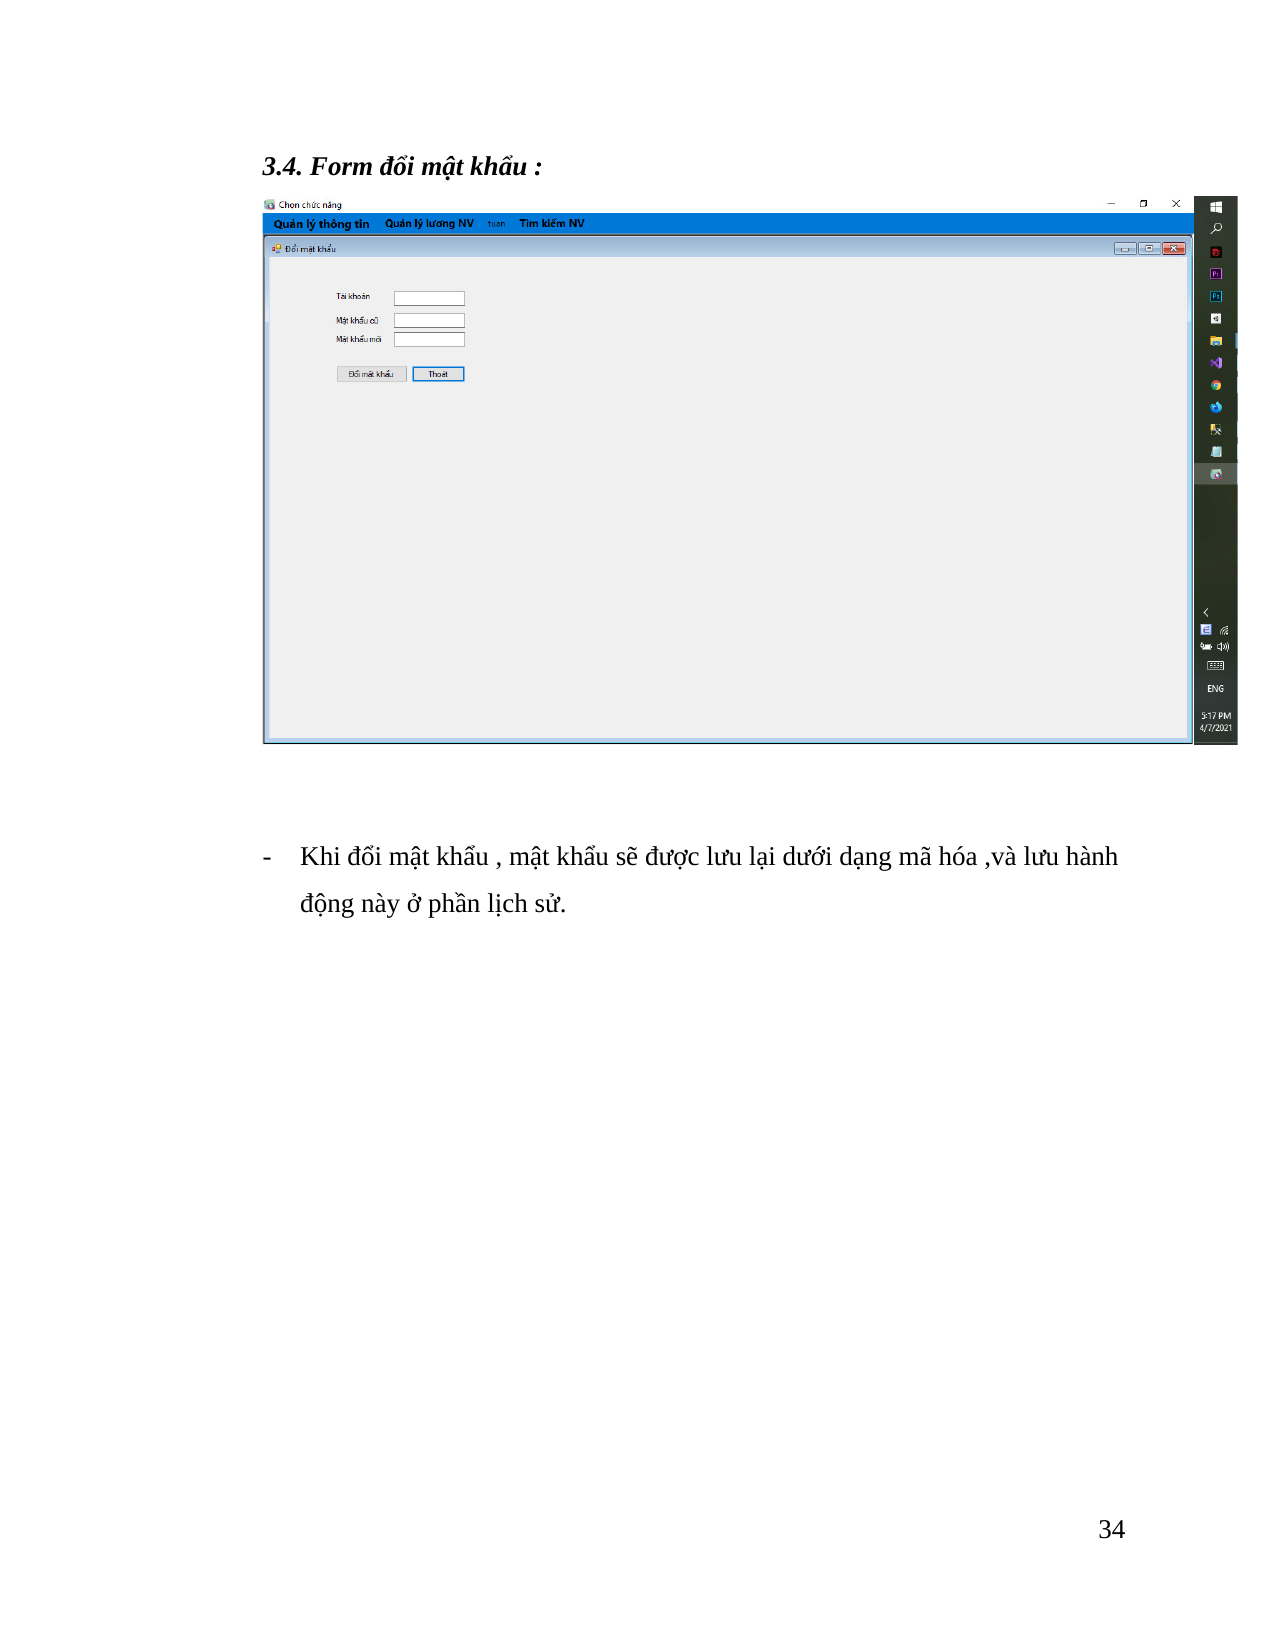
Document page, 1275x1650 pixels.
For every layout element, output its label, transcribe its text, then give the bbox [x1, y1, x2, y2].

list Khi đổi mật khẩu , mật khẩu sẽ được lưu lại dưới dạng mã hóa ,và lưu hành động này ở phần lịch sử. [262, 840, 1125, 918]
picture [262, 196, 1238, 745]
text 3.4. Form đổi mật khẩu : [262, 150, 1125, 196]
